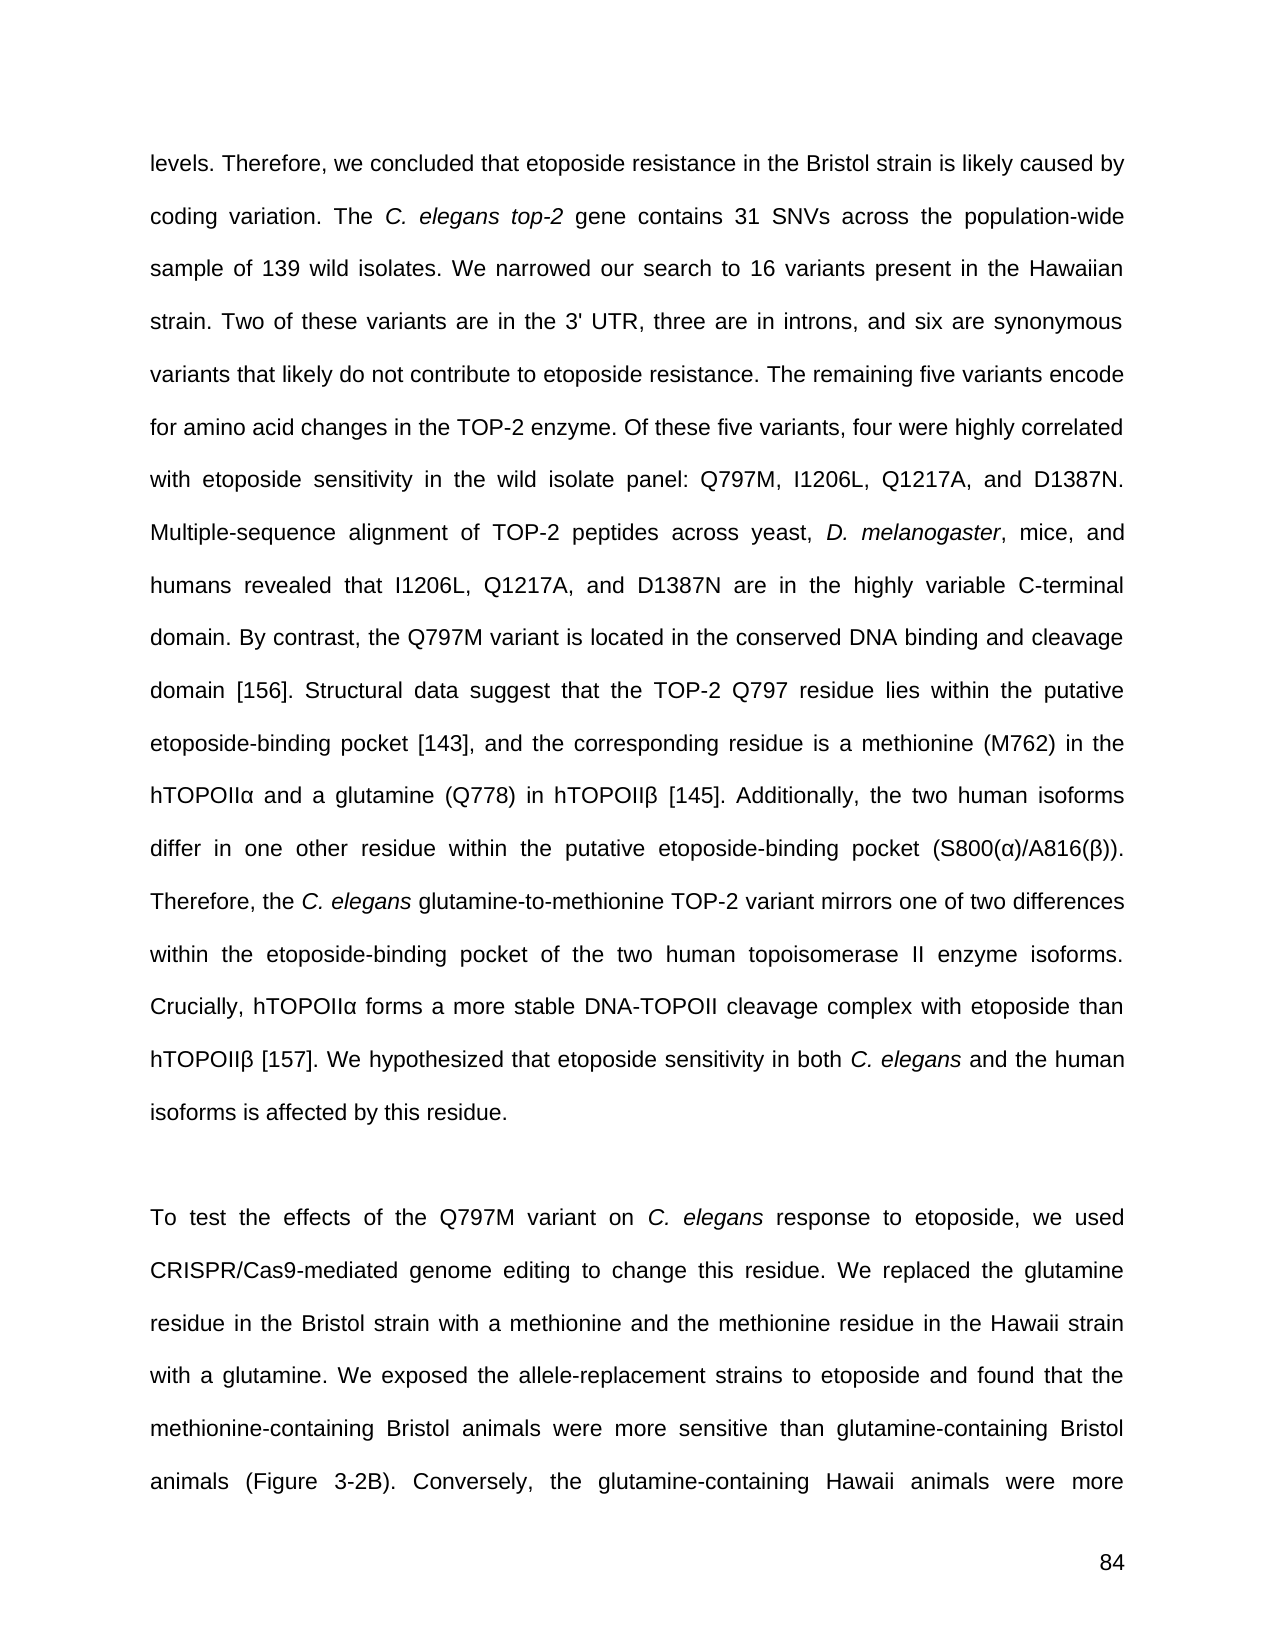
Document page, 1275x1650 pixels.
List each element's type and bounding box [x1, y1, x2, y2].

text [150, 1204, 1125, 1494]
text [150, 150, 1125, 1125]
